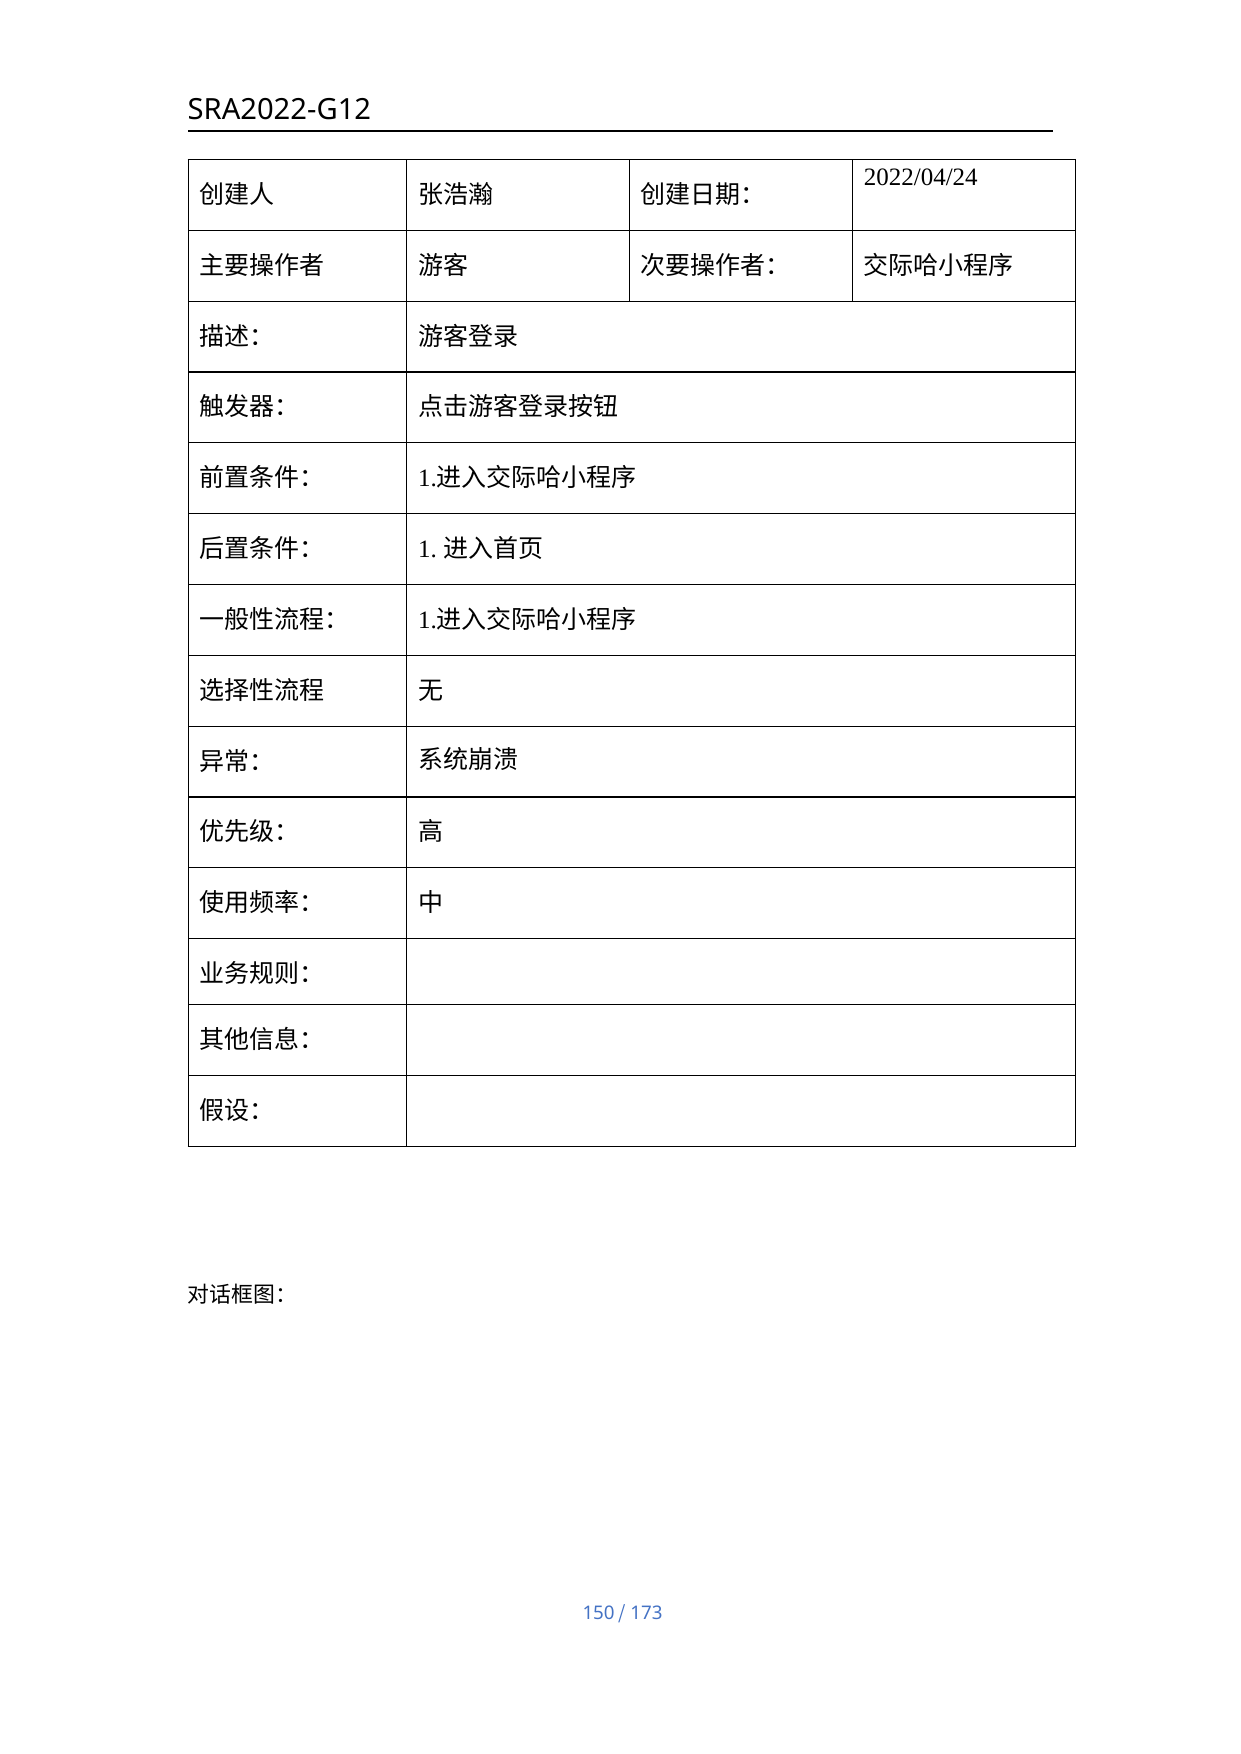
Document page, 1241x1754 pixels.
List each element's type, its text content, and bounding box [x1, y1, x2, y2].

table_cell 主要操作者 [189, 231, 406, 301]
table_cell 2022/04/24 [853, 160, 1075, 230]
table_cell 异常： [189, 727, 406, 796]
table_cell 业务规则： [189, 939, 406, 1004]
table_cell [407, 939, 1075, 1004]
table_cell 创建人 [189, 160, 406, 230]
text 对话框图： [187, 1277, 1053, 1309]
table_cell 后置条件： [189, 514, 406, 584]
table_cell [407, 1005, 1075, 1075]
table_cell [407, 1076, 1075, 1146]
table_cell 系统崩溃 [407, 727, 1075, 796]
table_cell 中 [407, 868, 1075, 938]
table_cell 高 [407, 798, 1075, 867]
table_cell 交际哈小程序 [853, 231, 1075, 301]
table_cell 创建日期： [630, 160, 852, 230]
table_cell 无 [407, 656, 1075, 726]
table_cell 点击游客登录按钮 [407, 373, 1075, 442]
table_cell 假设： [189, 1076, 406, 1146]
table_cell 次要操作者： [630, 231, 852, 301]
table_cell 触发器： [189, 373, 406, 442]
table_cell 1. 进入首页 [407, 514, 1075, 584]
table_cell 其他信息： [189, 1005, 406, 1075]
table_cell 前置条件： [189, 443, 406, 513]
table_cell 张浩瀚 [407, 160, 629, 230]
table_cell 优先级： [189, 798, 406, 867]
table_cell 游客登录 [407, 302, 1075, 371]
table_cell 一般性流程： [189, 585, 406, 655]
table_cell 描述： [189, 302, 406, 371]
table_cell 使用频率： [189, 868, 406, 938]
table_cell 1.进入交际哈小程序 [407, 585, 1075, 655]
table_cell 1.进入交际哈小程序 [407, 443, 1075, 513]
table_cell 游客 [407, 231, 629, 301]
table_cell 选择性流程 [189, 656, 406, 726]
